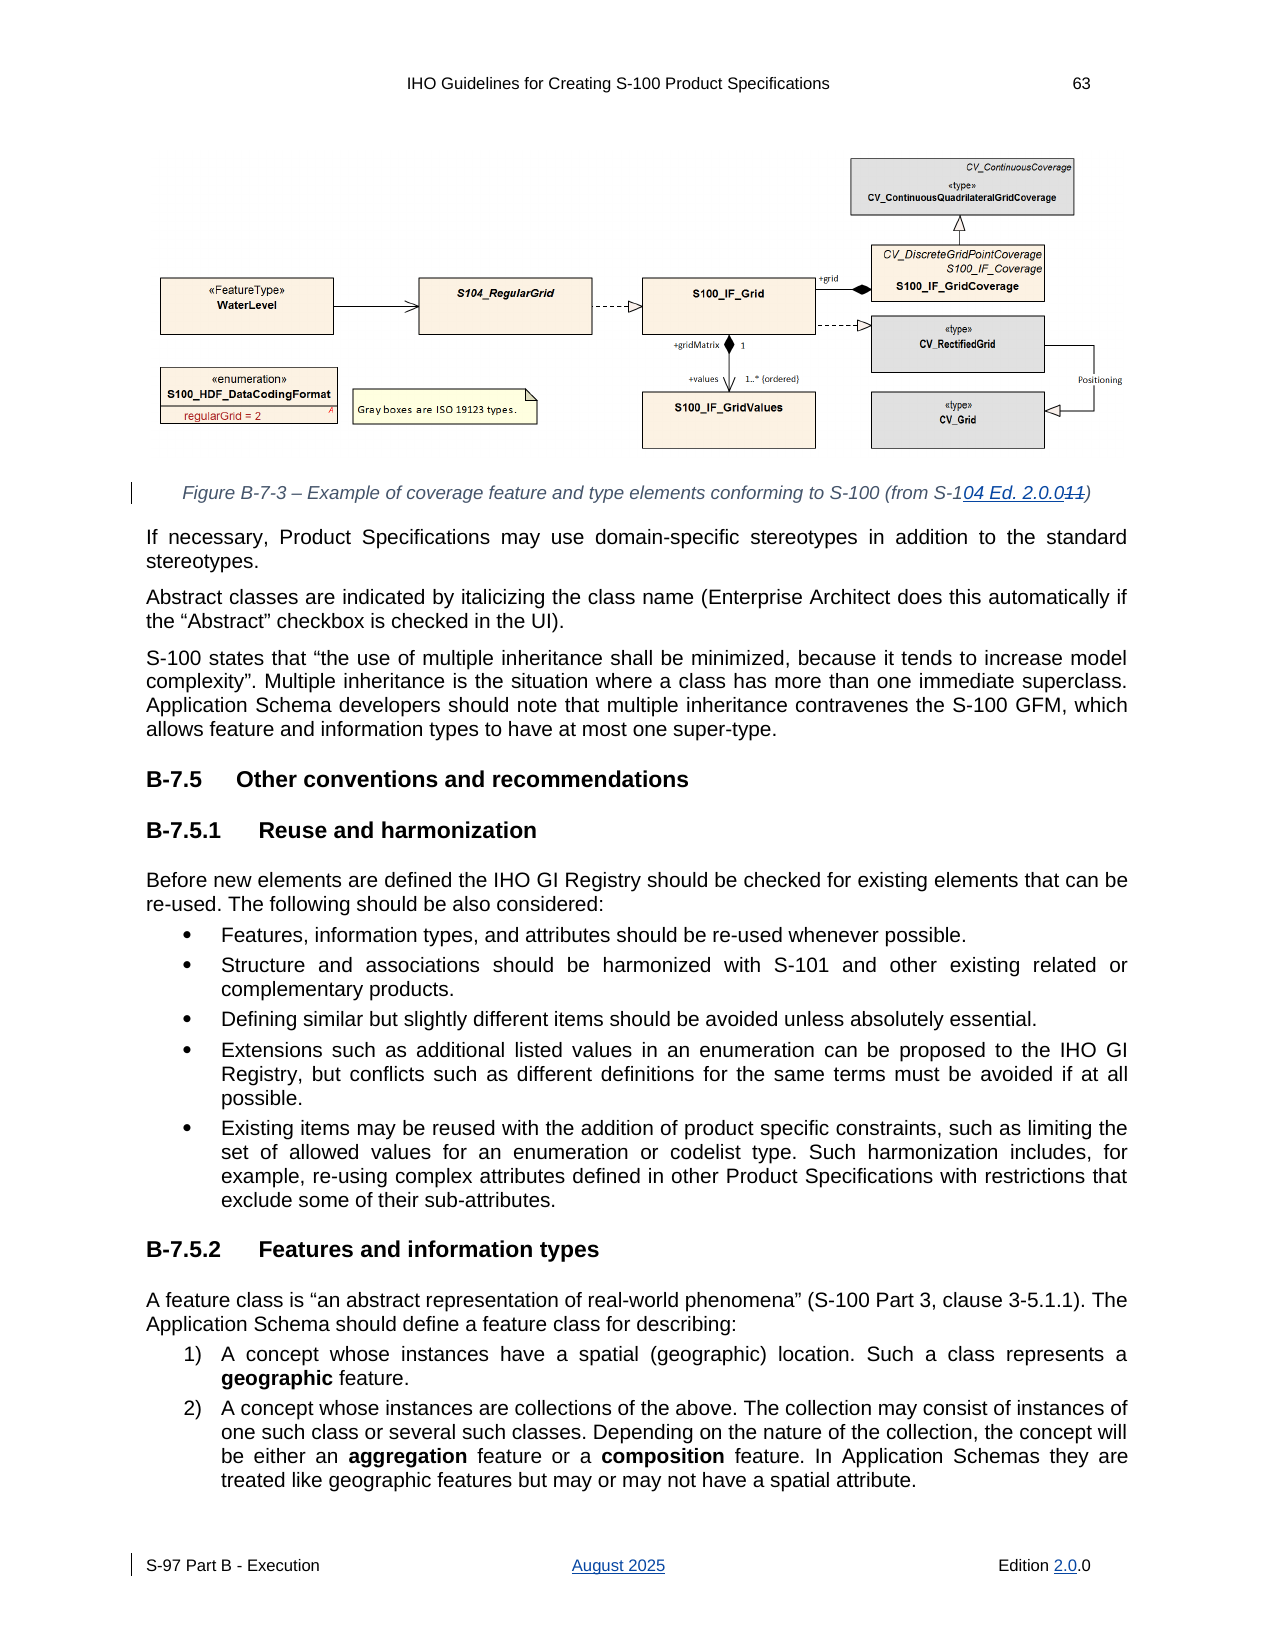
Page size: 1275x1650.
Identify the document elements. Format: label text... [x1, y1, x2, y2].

text Figure B-7-3 – Example of coverage feature and type elements conforming to S-100 (from S-1) [146, 482, 1129, 504]
subtitle Reuse and harmonization [146, 817, 1129, 843]
text Before new elements are defined the IHO GI Registry should be checked for existing elements that can be re-used. The following should be also considered: [146, 868, 1129, 916]
list Extensions such as additional listed values in an enumeration can be proposed to the IHO GI Registry, but conflicts such as different definitions for the same terms must be avoided if at all possible. [183, 1037, 1129, 1109]
text S-100 states that “the use of multiple inheritance shall be minimized, because it tends to increase model complexity”. Multiple inheritance is the situation where a class has more than one immediate superclass. Application Schema developers should note that multiple inheritance contravenes the S-100 GFM, which allows feature and information types to have at most one super-type. [146, 645, 1129, 741]
list A concept whose instances are collections of the above. The collection may consist of instances of one such class or several such classes. Depending on the nature of the collection, the concept will be either an aggregation feature or a composition feature. In Application Schemas they are treated like geographic features but may or may not have a spatial attribute. [183, 1396, 1129, 1492]
list Existing items may be reused with the addition of product specific constraints, such as limiting the set of allowed values for an enumeration or codelist type. Such harmonization includes, for example, re-using complex attributes defined in other Product Specifications with restrictions that exclude some of their sub-attributes. [183, 1116, 1129, 1212]
text Abstract classes are indicated by italicizing the class name (Enterprise Architect does this automatically if the “Abstract” checkbox is checked in the UI). [146, 585, 1129, 633]
list Features, information types, and attributes should be re-used whenever possible. [183, 922, 1129, 947]
list Defining similar but slightly different items should be avoided unless absolutely essential. [183, 1007, 1129, 1031]
text A feature class is “an abstract representation of real-world phenomena” (S-100 Part 3, clause 3-5.1.1). The Application Schema should define a feature class for describing: [146, 1288, 1129, 1336]
list A concept whose instances have a spatial (geographic) location. Such a class represents a geographic feature. [183, 1342, 1129, 1390]
list Structure and associations should be harmonized with S-101 and other existing related or complementary products. [183, 953, 1129, 1001]
picture [151, 150, 1124, 458]
text If necessary, Product Specifications may use domain-specific stereotypes in addition to the standard stereotypes. [146, 524, 1129, 572]
subtitle Features and information types [146, 1237, 1129, 1263]
subtitle Other conventions and recommendations [146, 766, 1129, 792]
